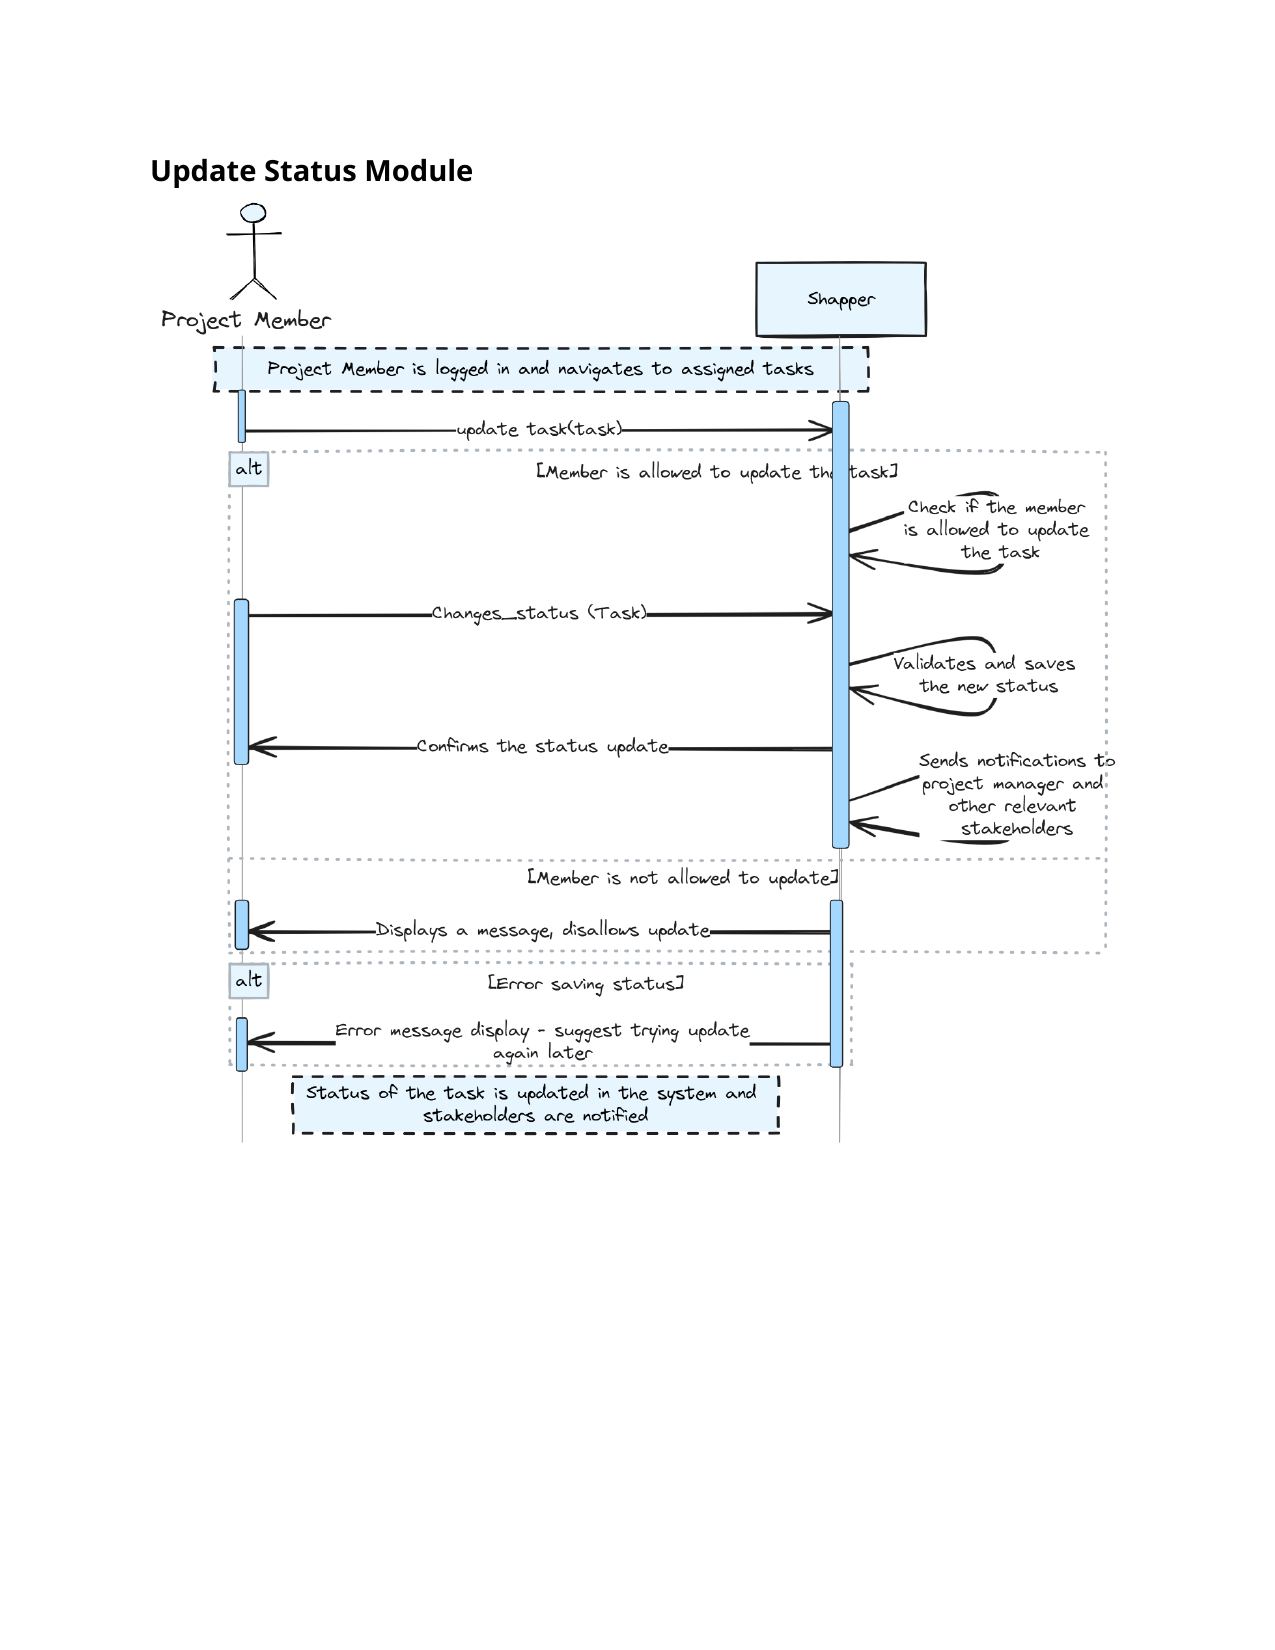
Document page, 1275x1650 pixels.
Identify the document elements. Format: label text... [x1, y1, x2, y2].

picture [150, 192, 1125, 1153]
subtitle Update Status Module [150, 150, 1125, 190]
